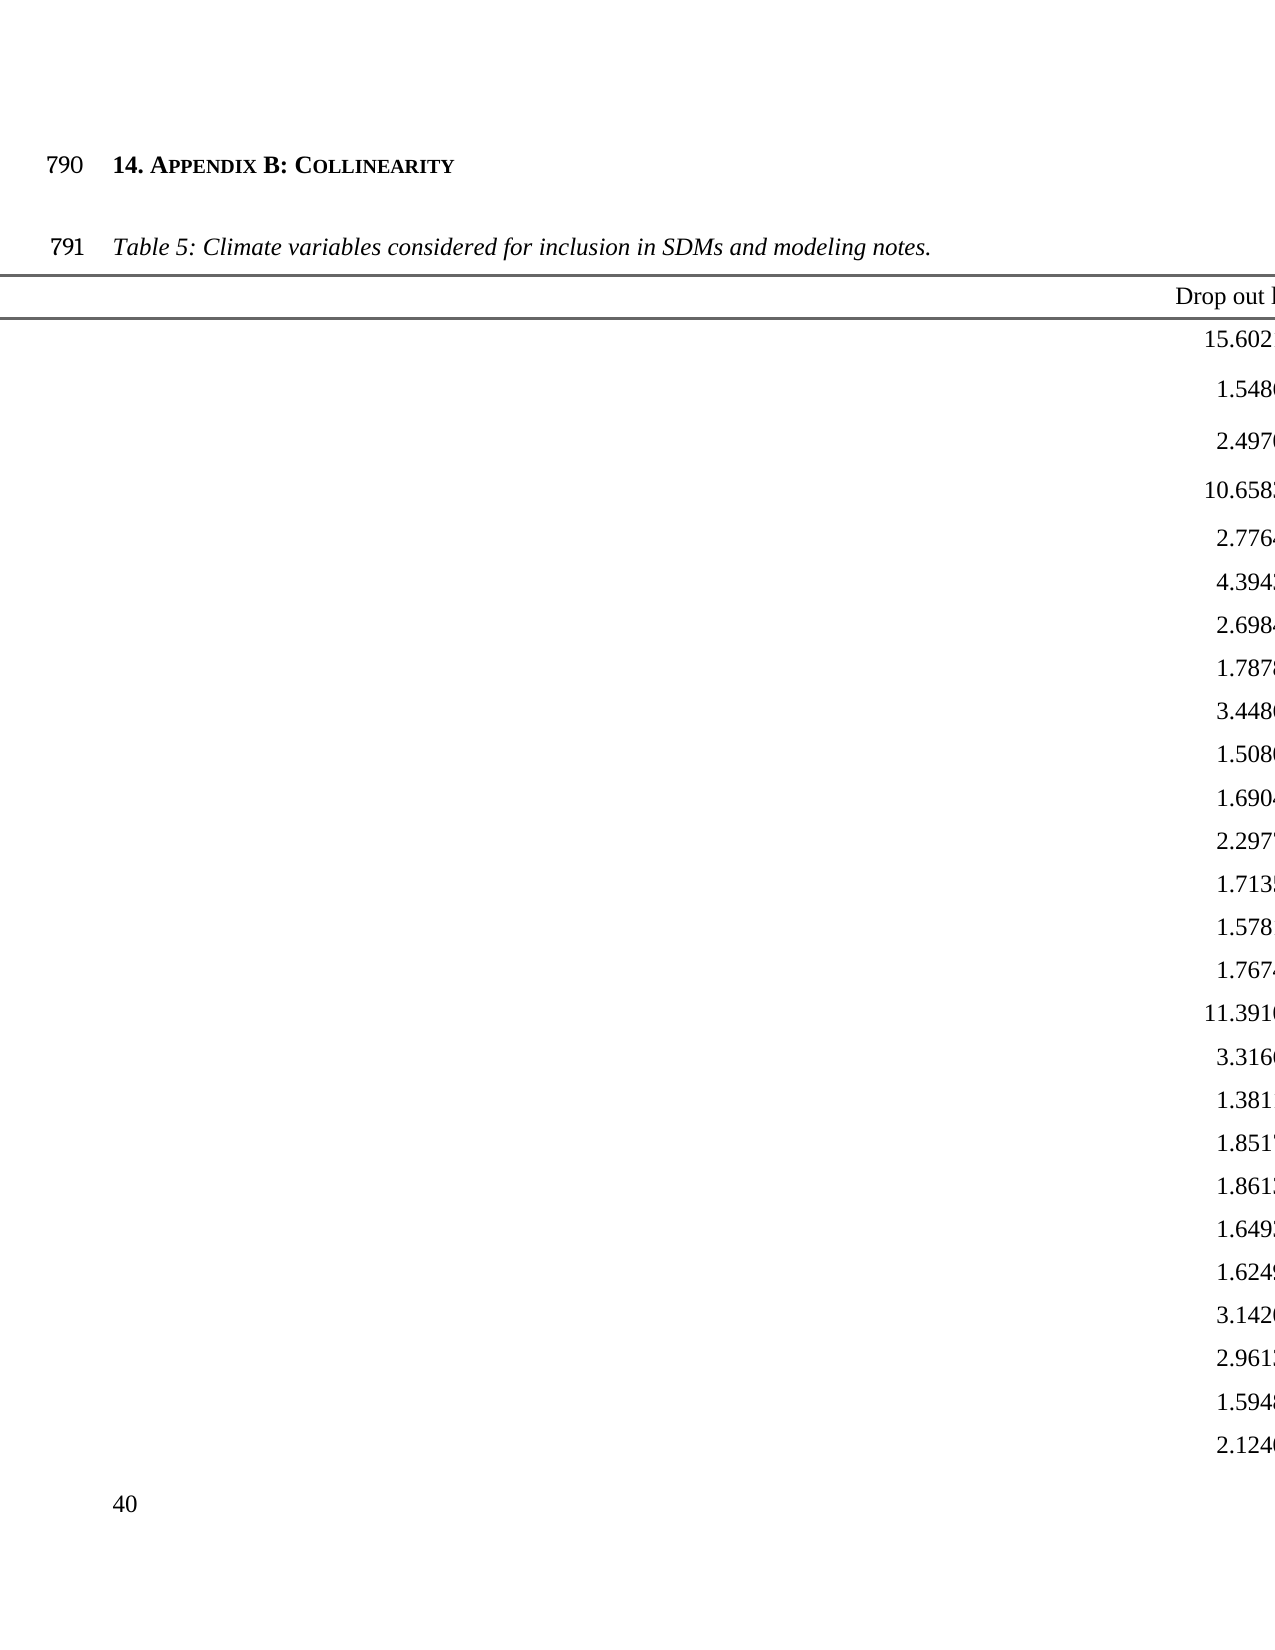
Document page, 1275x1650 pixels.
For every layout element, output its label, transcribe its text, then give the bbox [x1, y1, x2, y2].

table_cell 11.391070 [0, 993, 1275, 1036]
table_cell 10.658398 [0, 464, 1275, 518]
table_cell 1.713522 [0, 863, 1275, 906]
table_cell 1.594825 [0, 1381, 1275, 1424]
table_cell 1.548609 [0, 360, 1275, 420]
table_cell 2.297719 [0, 820, 1275, 863]
table_cell 1.690420 [0, 777, 1275, 820]
table_cell 3.316684 [0, 1036, 1275, 1079]
table_cell 2.497007 [0, 420, 1275, 464]
table_cell 4.394327 [0, 561, 1275, 604]
table_cell 1.861349 [0, 1165, 1275, 1208]
subtitle Appendix B: Collinearity [112, 150, 1162, 179]
table_cell 1.578116 [0, 906, 1275, 949]
table_cell 15.602186 [0, 320, 1275, 360]
table_cell 1.787878 [0, 648, 1275, 691]
table_header Drop out loss [0, 277, 1275, 317]
table_cell 1.767489 [0, 950, 1275, 993]
table_cell 2.961350 [0, 1338, 1275, 1381]
table_cell 2.124071 [0, 1424, 1275, 1467]
table_cell 1.508079 [0, 734, 1275, 777]
table_cell 3.448696 [0, 691, 1275, 734]
text Table 5: Climate variables considered for inclusion in SDMs and modeling notes. [112, 232, 1162, 261]
table_cell 2.698400 [0, 604, 1275, 647]
table_cell 3.142040 [0, 1295, 1275, 1338]
table_cell 1.649392 [0, 1208, 1275, 1251]
table_cell 1.624926 [0, 1251, 1275, 1294]
table_cell 1.851747 [0, 1122, 1275, 1165]
table_cell 1.381140 [0, 1079, 1275, 1122]
table_cell 2.776479 [0, 518, 1275, 561]
